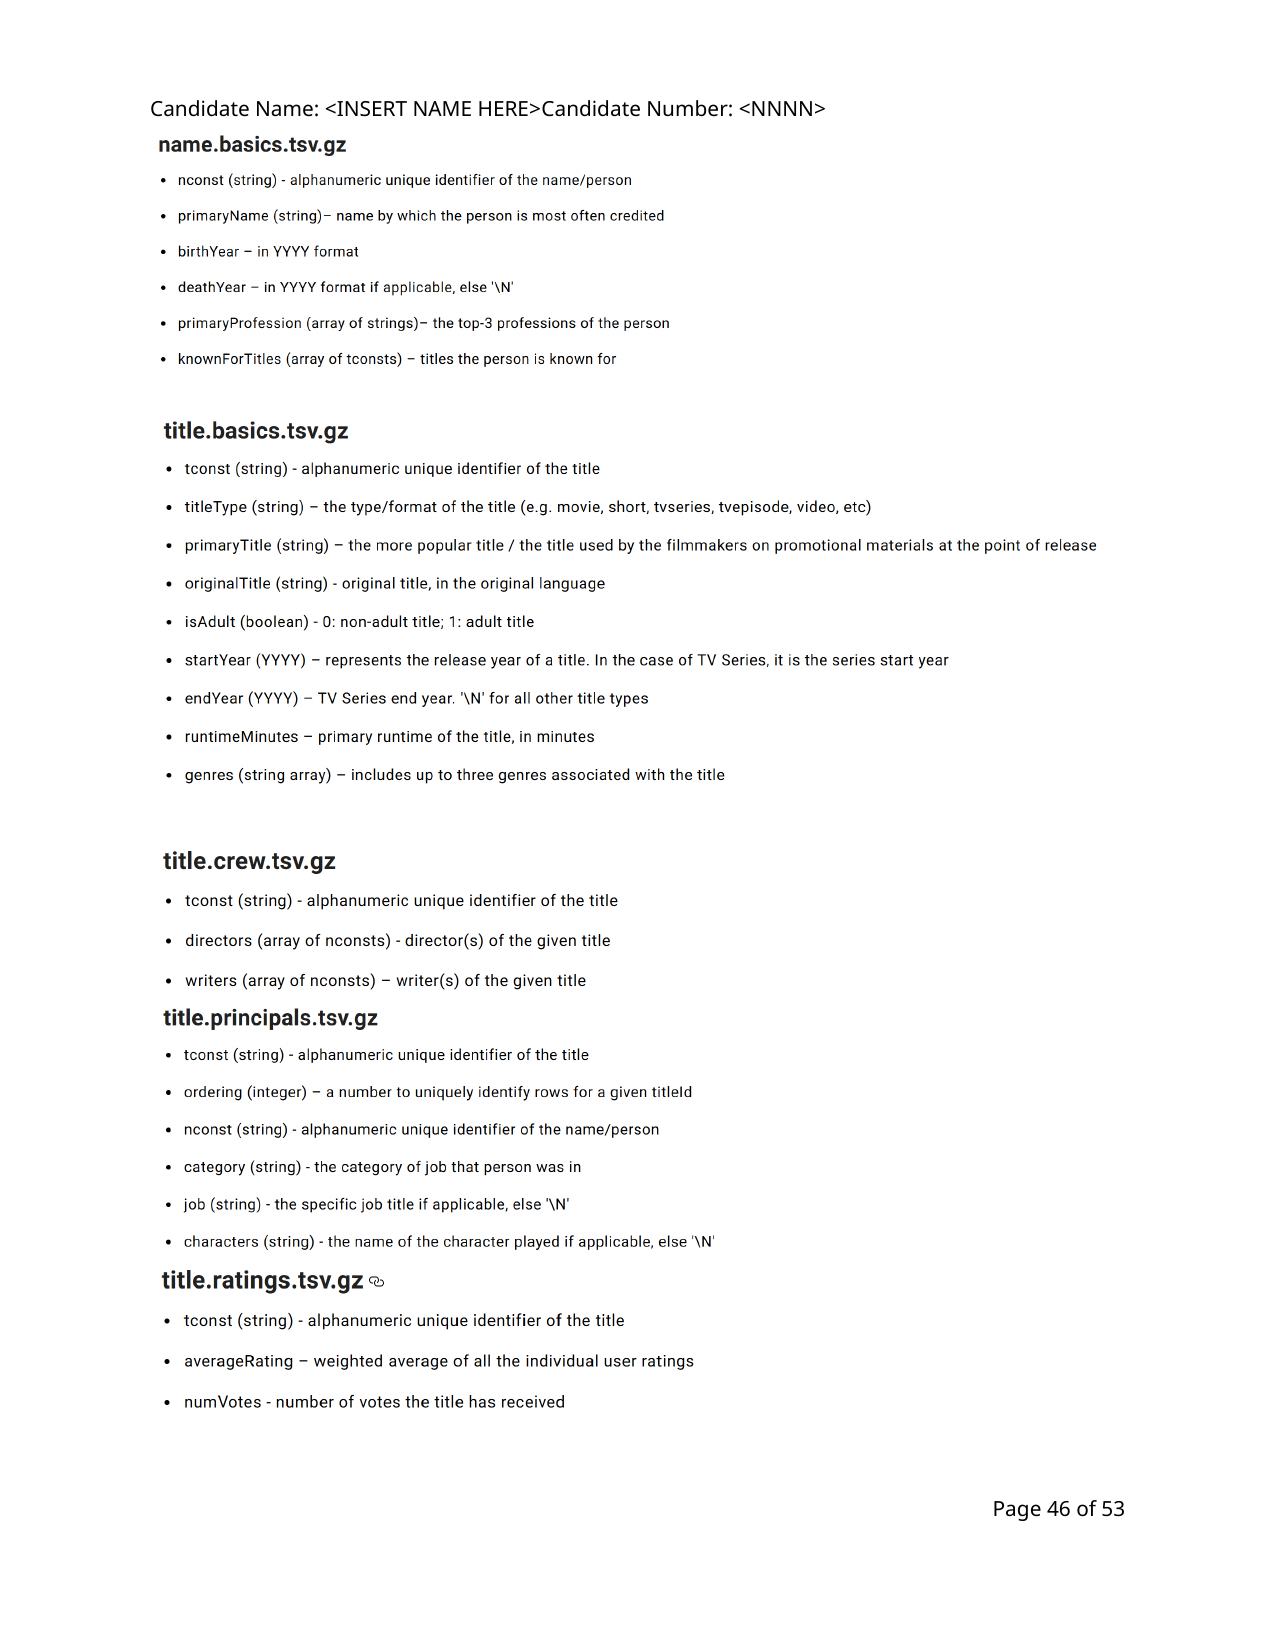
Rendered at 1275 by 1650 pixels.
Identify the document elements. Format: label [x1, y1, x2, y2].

picture [150, 842, 741, 1425]
picture [150, 410, 1115, 786]
picture [150, 123, 694, 377]
